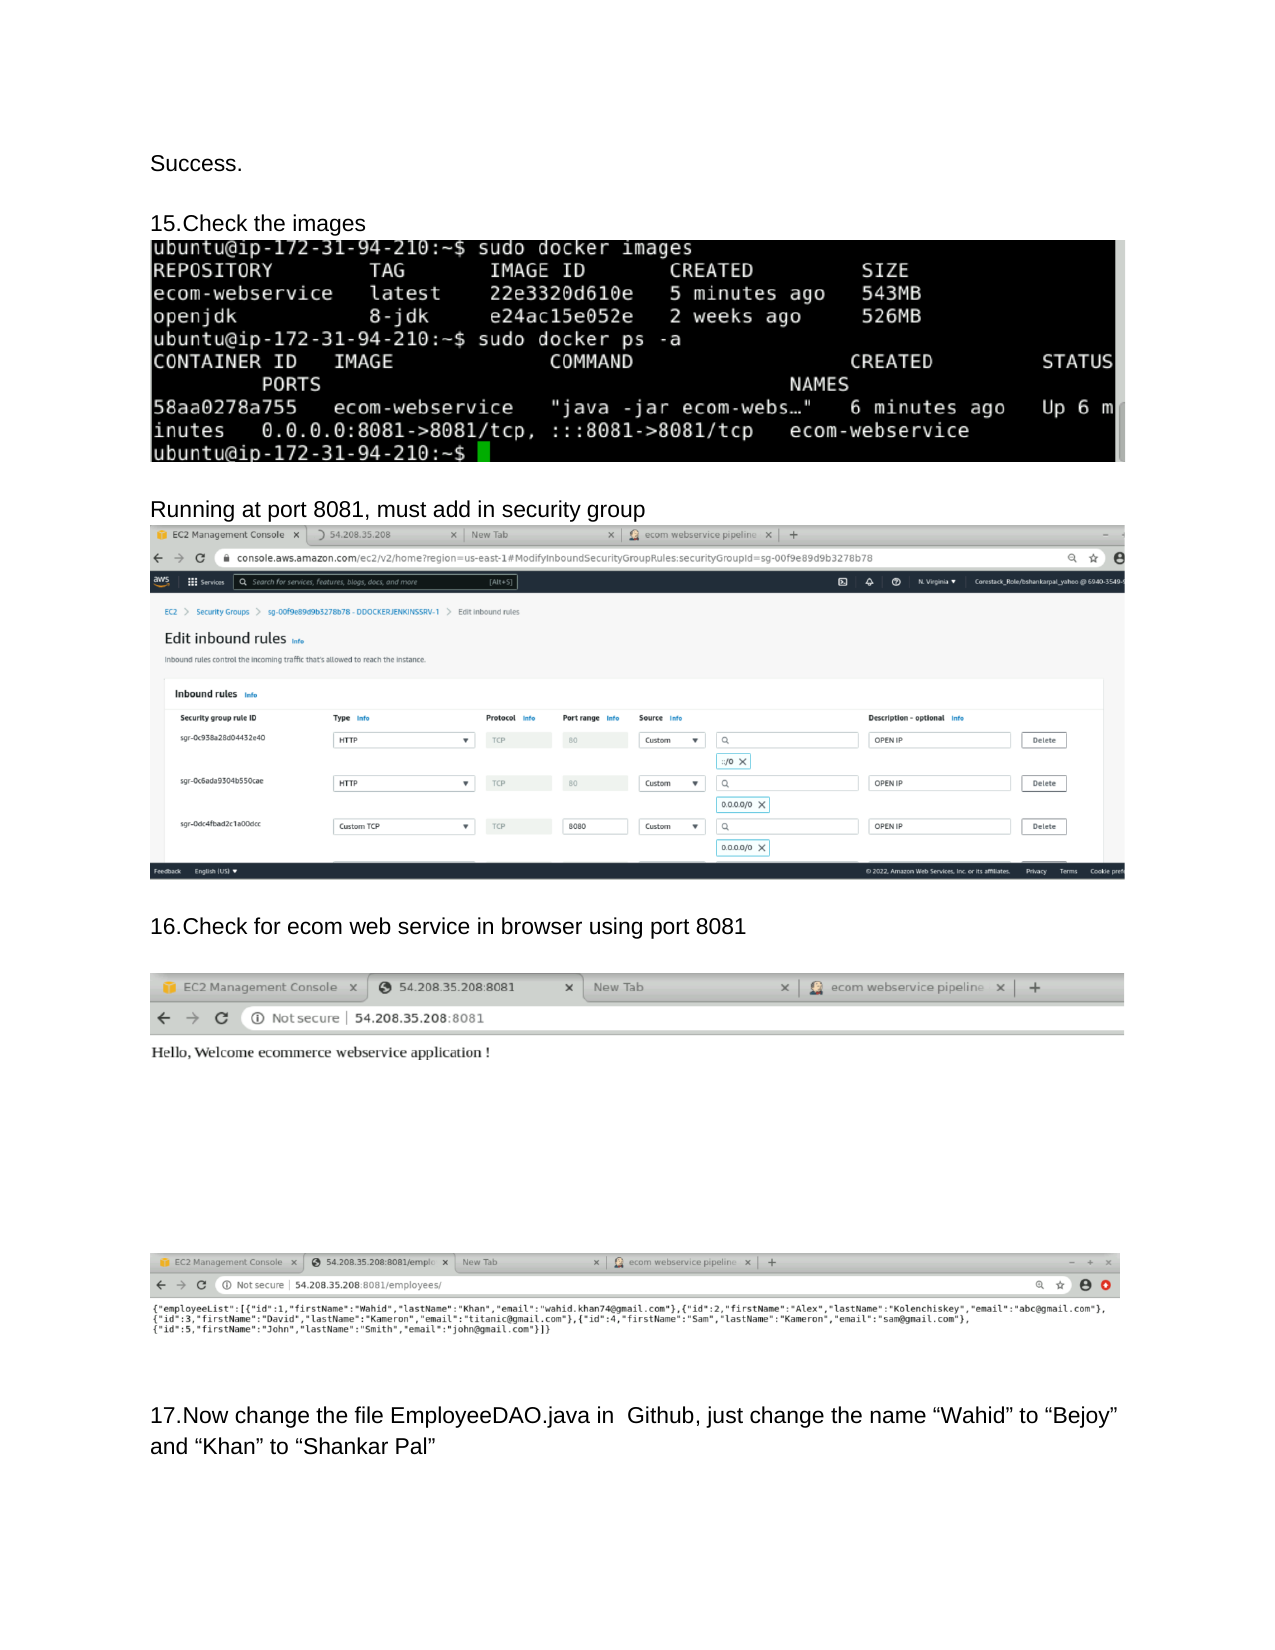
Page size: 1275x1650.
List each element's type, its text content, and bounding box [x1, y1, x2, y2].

text Success. [150, 150, 1125, 176]
list Now change the file EmployeeDAO.java in Github, just change the name “Wahid” to “Bejoy” and “Khan” to “Shankar Pal” [150, 1402, 1125, 1459]
picture [150, 973, 1125, 1250]
list Check for ecom web service in browser using port 8081 [150, 913, 1125, 940]
text Running at port 8081, must add in security group [150, 496, 1125, 522]
picture [150, 1253, 1124, 1369]
picture [150, 525, 1125, 880]
picture [150, 240, 1125, 462]
list Check the images [150, 210, 1125, 237]
